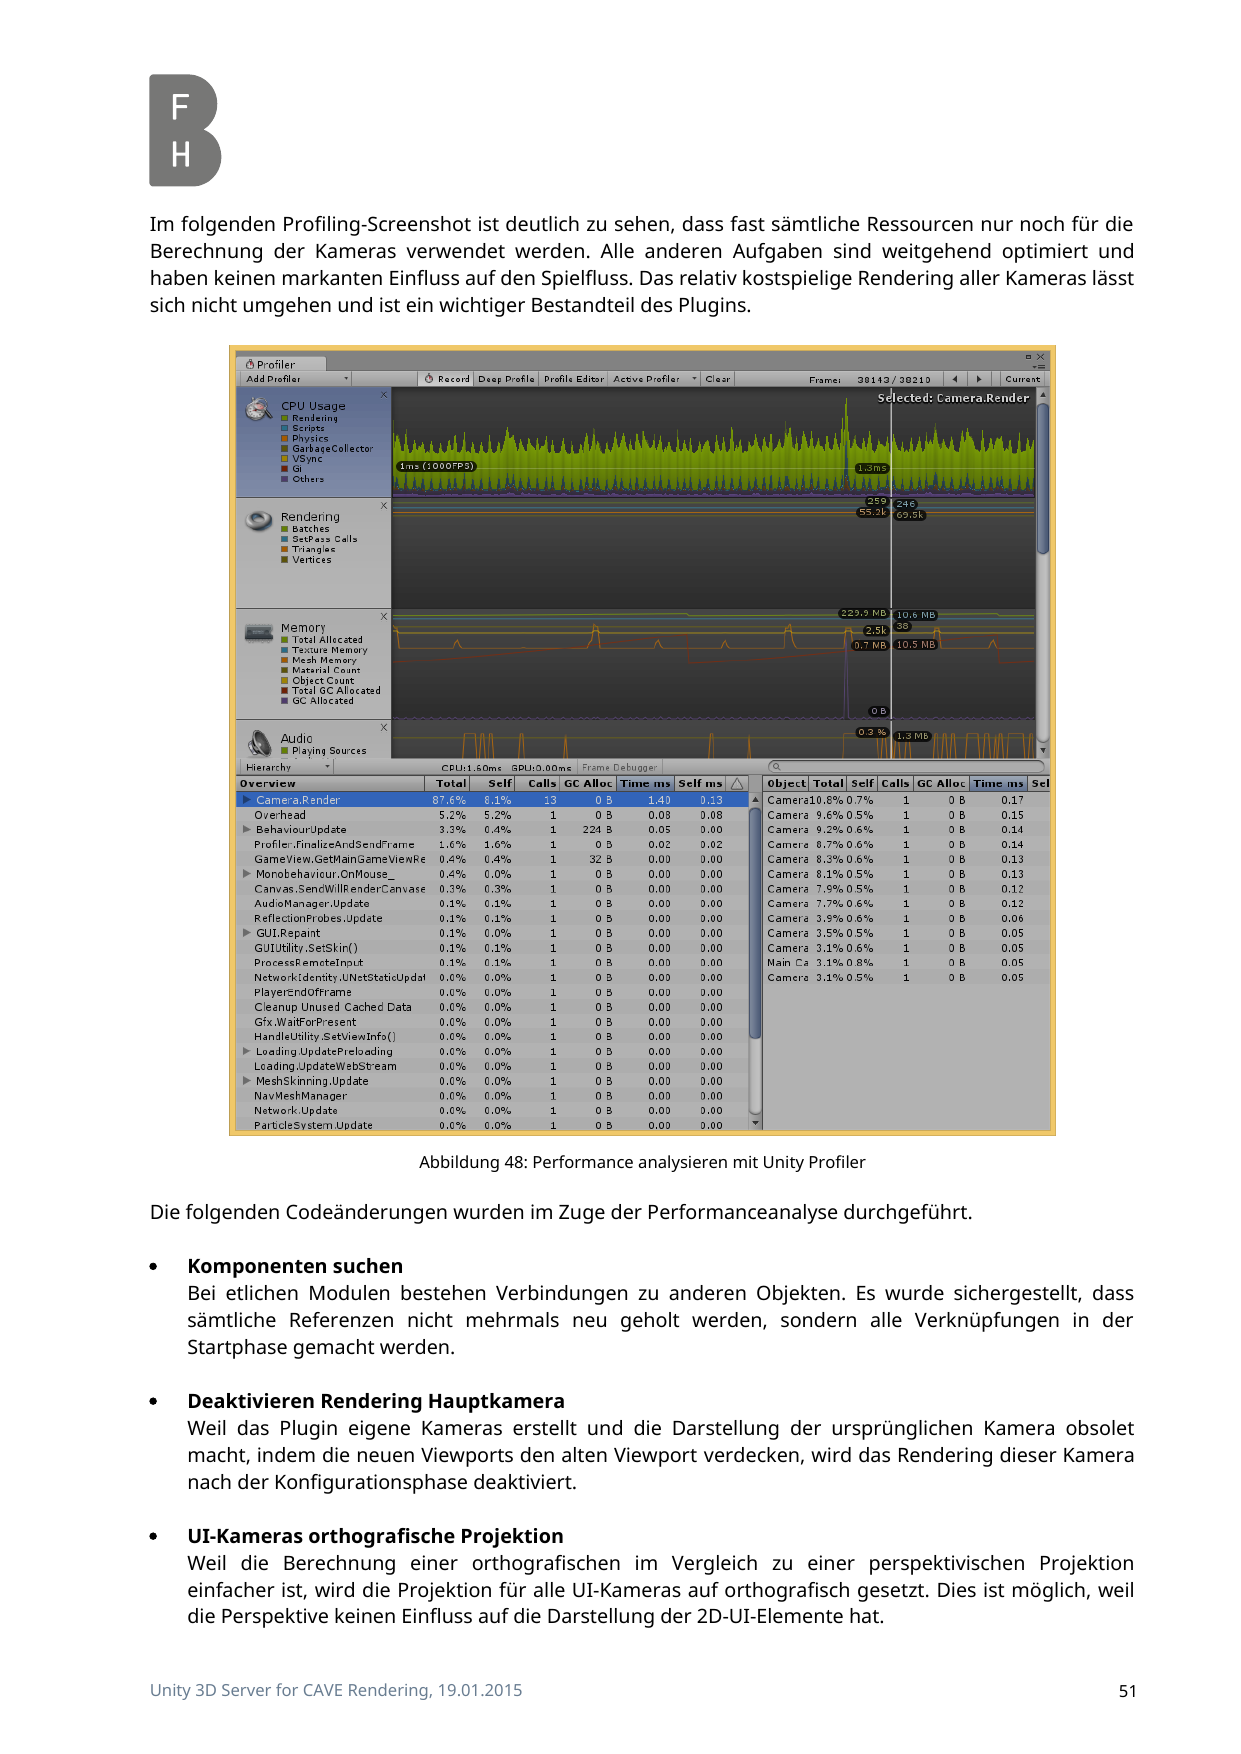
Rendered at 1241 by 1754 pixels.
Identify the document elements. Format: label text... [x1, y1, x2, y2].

text Im folgenden Profiling-Screenshot ist deutlich zu sehen, dass fast sämtliche Ressourcen nur noch für die Berechnung der Kameras verwendet werden. Alle anderen Aufgaben sind weitgehend optimiert und haben keinen markanten Einfluss auf den Spielfluss. Das relativ kostspielige Rendering aller Kameras lässt sich nicht umgehen und ist ein wichtiger Bestandteil des Plugins. [149, 210, 1136, 318]
list Weil das Plugin eigene Kameras erstellt und die Darstellung der ursprünglichen Kamera obsolet macht, indem die neuen Viewports den alten Viewport verdecken, wird das Rendering dieser Kamera nach der Konfigurationsphase deaktiviert. [187, 1414, 1136, 1495]
list Bei etlichen Modulen bestehen Verbindungen zu anderen Objekten. Es wurde sichergestellt, dass sämtliche Referenzen nicht mehrmals neu geholt werden, sondern alle Verknüpfungen in der Startphase gemacht werden. [187, 1279, 1136, 1360]
list UI-Kameras orthografische Projektion [149, 1522, 1136, 1549]
text Die folgenden Codeänderungen wurden im Zuge der Performanceanalyse durchgeführt. [149, 1198, 1136, 1225]
list Deaktivieren Rendering Hauptkamera [149, 1387, 1136, 1414]
list Komponenten suchen [149, 1252, 1136, 1279]
picture [229, 345, 1056, 1136]
list Weil die Berechnung einer orthografischen im Vergleich zu einer perspektivischen Projektion einfacher ist, wird die Projektion für alle UI-Kameras auf orthografisch gesetzt. Dies ist möglich, weil die Perspektive keinen Einfluss auf die Darstellung der 2D-UI-Elemente hat. [187, 1549, 1136, 1630]
